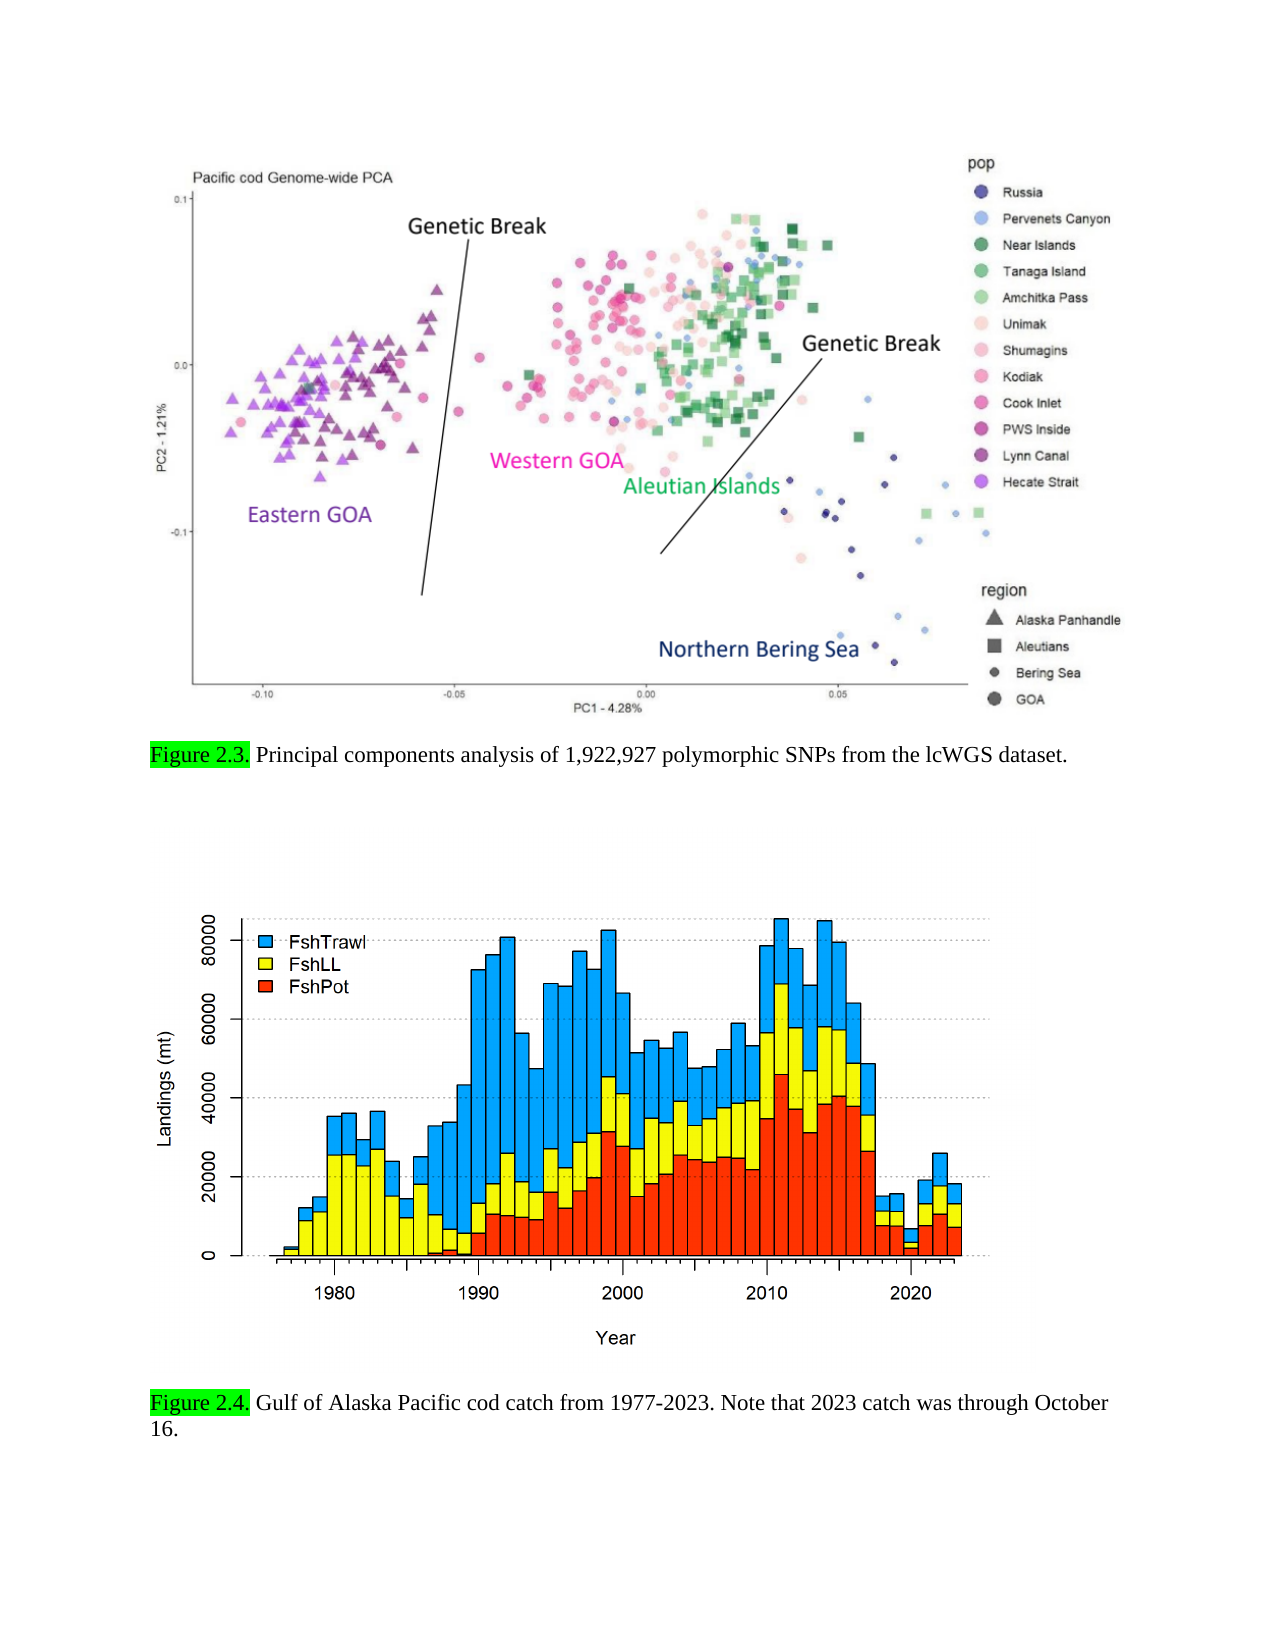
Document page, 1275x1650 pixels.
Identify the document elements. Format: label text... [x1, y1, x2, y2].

subtitle Figure 2.3. Principal components analysis of 1,922,927 polymorphic SNPs from the lcWGS dataset. [250, 741, 1125, 768]
picture [150, 827, 1036, 1373]
subtitle Figure 2.4. Gulf of Alaska Pacific cod catch from 1977-2023. Note that 2023 catch was through October 16. [150, 1389, 1125, 1442]
